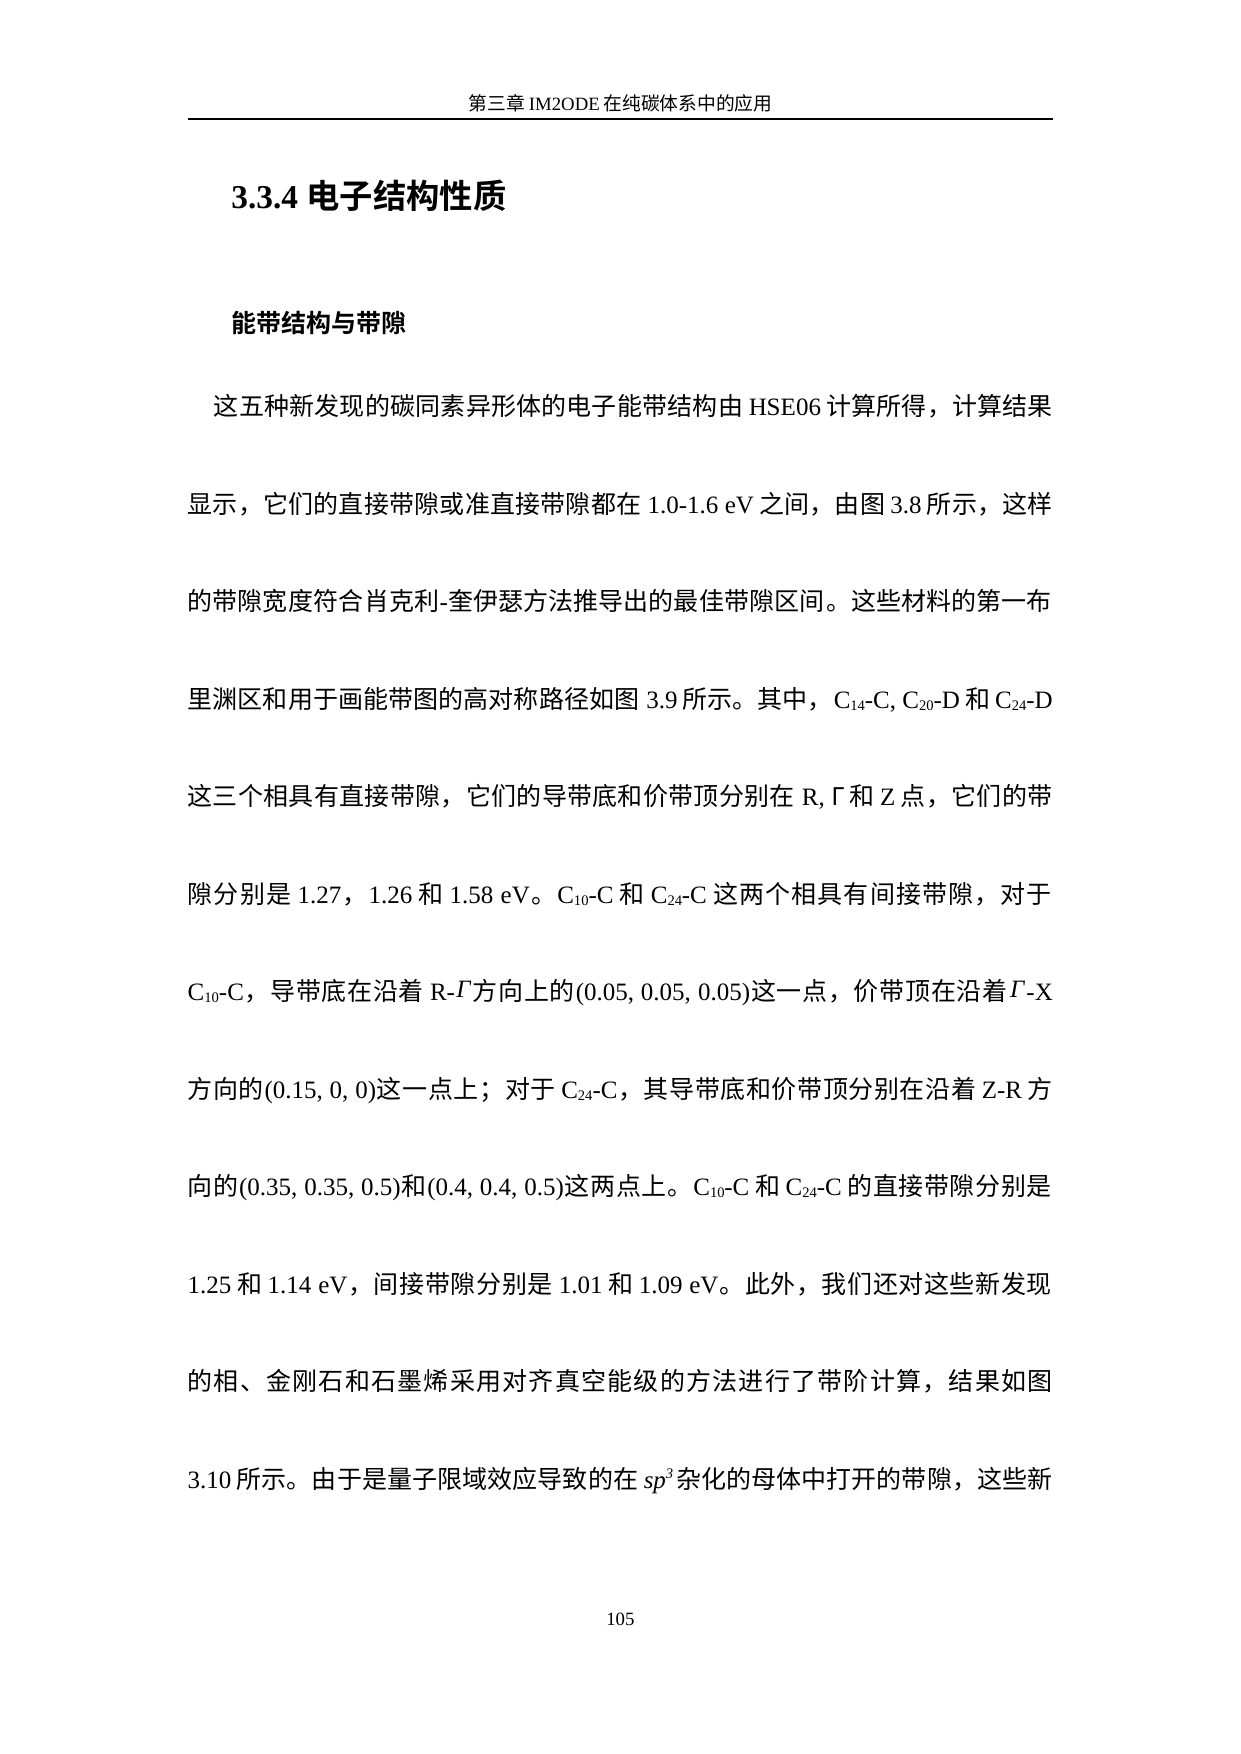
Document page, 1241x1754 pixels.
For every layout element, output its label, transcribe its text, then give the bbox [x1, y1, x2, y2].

subtitle 3.3.4 电子结构性质 [187, 162, 1053, 227]
text 能带结构与带隙 [231, 289, 1053, 354]
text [187, 372, 1053, 1510]
